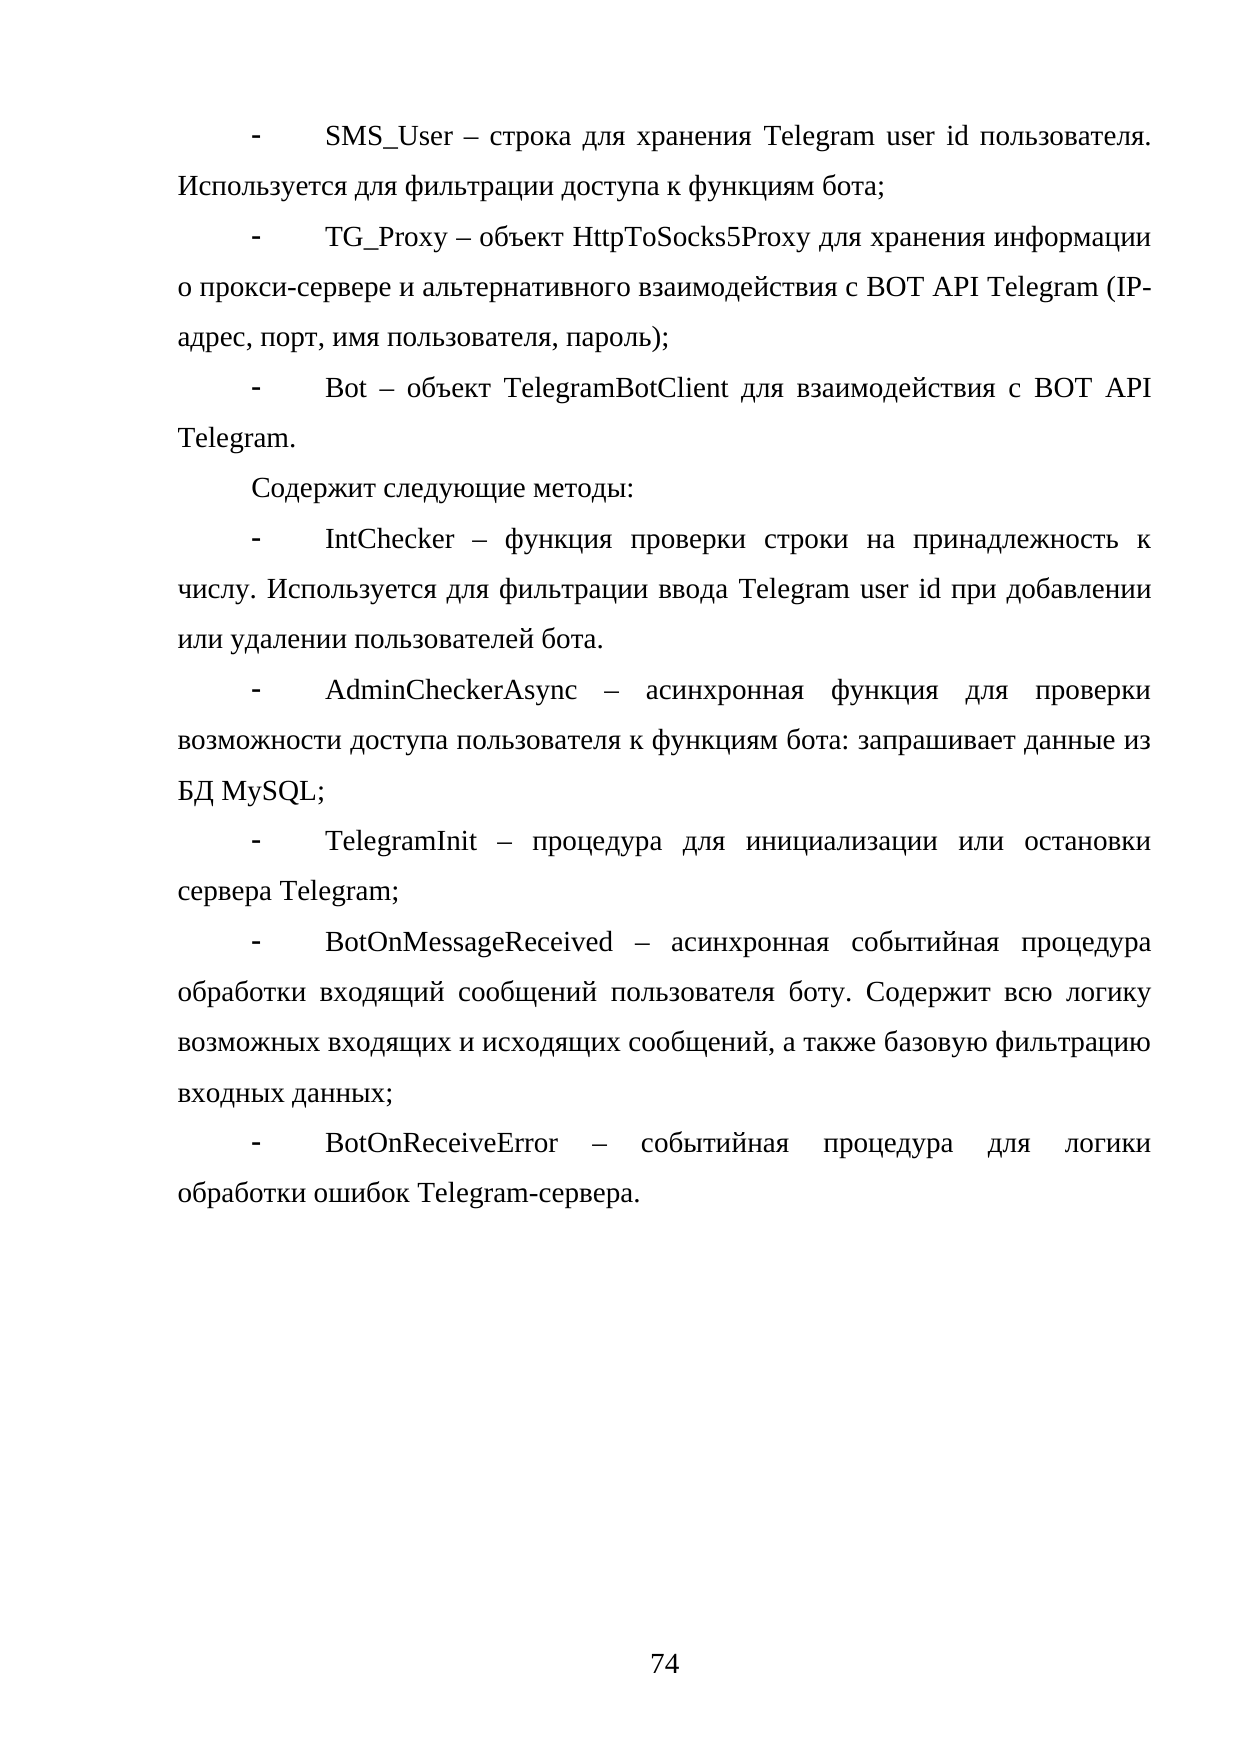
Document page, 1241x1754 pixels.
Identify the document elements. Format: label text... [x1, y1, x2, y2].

list IntChecker – функция проверки строки на принадлежность к числу. Используется для фильтрации ввода Telegram user id при добавлении или удалении пользователей бота. [177, 521, 1152, 655]
list BotOnMessageReceived – асинхронная событийная процедура обработки входящий сообщений пользователя боту. Содержит всю логику возможных входящих и исходящих сообщений, а также базовую фильтрацию входных данных; [177, 924, 1152, 1108]
text Содержит следующие методы: [177, 471, 1152, 504]
list AdminCheckerAsync – асинхронная функция для проверки возможности доступа пользователя к функциям бота: запрашивает данные из БД MySQL; [177, 672, 1152, 806]
list Bot – объект TelegramBotClient для взаимодействия с BOT API Telegram. [177, 370, 1152, 454]
list BotOnReceiveError – событийная процедура для логики обработки ошибок Telegram-сервера. [177, 1125, 1152, 1209]
list TG_Proxy – объект HttpToSocks5Proxy для хранения информации о прокси-сервере и альтернативного взаимодействия с BOT API Telegram (IP-адрес, порт, имя пользователя, пароль); [177, 219, 1152, 353]
list SMS_User – строка для хранения Telegram user id пользователя. Используется для фильтрации доступа к функциям бота; [177, 118, 1152, 202]
list TelegramInit – процедура для инициализации или остановки сервера Telegram; [177, 823, 1152, 907]
